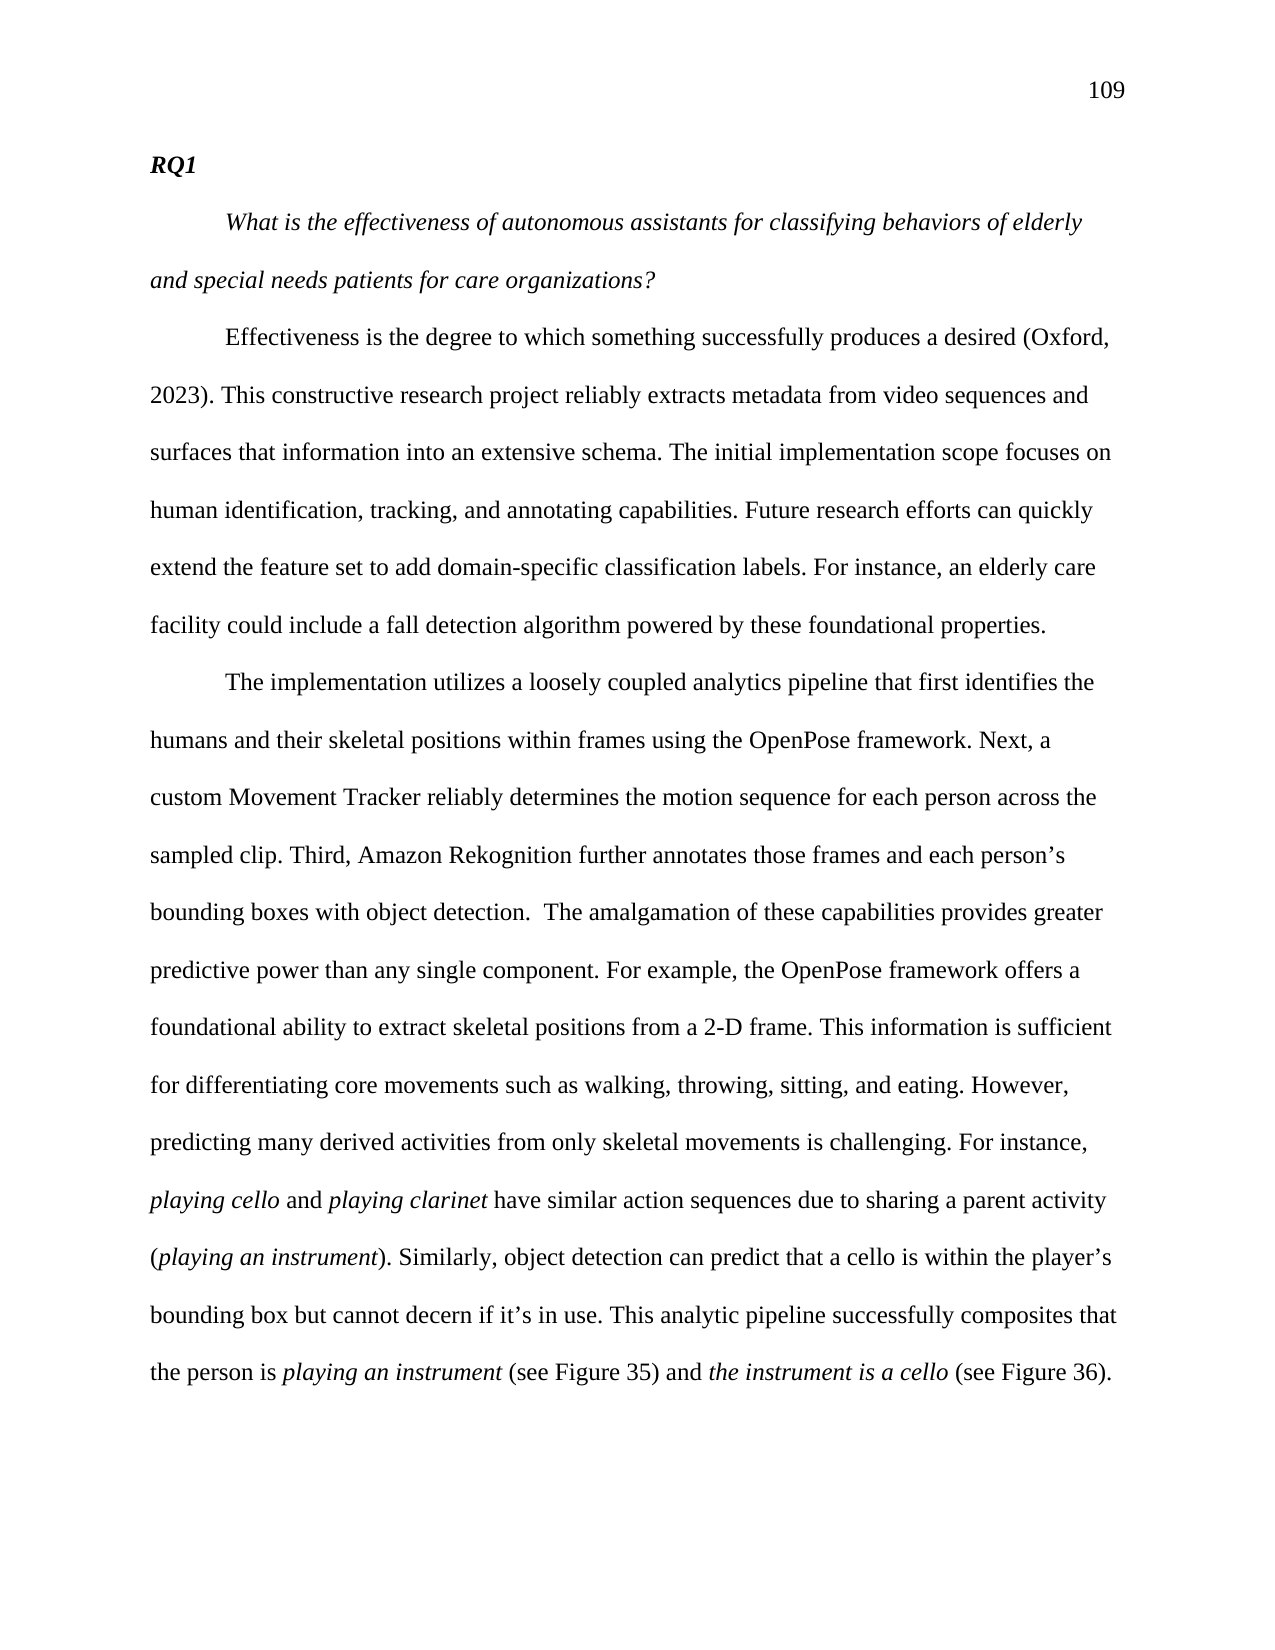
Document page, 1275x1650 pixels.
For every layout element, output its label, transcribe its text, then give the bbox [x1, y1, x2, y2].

text What is the effectiveness of autonomous assistants for classifying behaviors of elderly and special needs patients for care organizations? [150, 207, 1125, 294]
subtitle RQ1 [150, 150, 1125, 179]
text The implementation utilizes a loosely coupled analytics pipeline that first identifies the humans and their skeletal positions within frames using the OpenPose framework. Next, a custom Movement Tracker reliably determines the motion sequence for each person across the sampled clip. Third, Amazon Rekognition further annotates those frames and each person’s bounding boxes with object detection. The amalgamation of these capabilities provides greater predictive power than any single component. For example, the OpenPose framework offers a foundational ability to extract skeletal positions from a 2-D frame. This information is sufficient for differentiating core movements such as walking, throwing, sitting, and eating. However, predicting many derived activities from only skeletal movements is challenging. For instance, playing cello and playing clarinet have similar action sequences due to sharing a parent activity (playing an instrument). Similarly, object detection can predict that a cello is within the player’s bounding box but cannot decern if it’s in use. This analytic pipeline successfully composites that the person is playing an instrument (see Figure 35) and the instrument is a cello (see Figure 36). [150, 667, 1125, 1386]
text Effectiveness is the degree to which something successfully produces a desired. This constructive research project reliably extracts metadata from video sequences and surfaces that information into an extensive schema. The initial implementation scope focuses on human identification, tracking, and annotating capabilities. Future research efforts can quickly extend the feature set to add domain-specific classification labels. For instance, an elderly care facility could include a fall detection algorithm powered by these foundational properties. [150, 322, 1125, 639]
